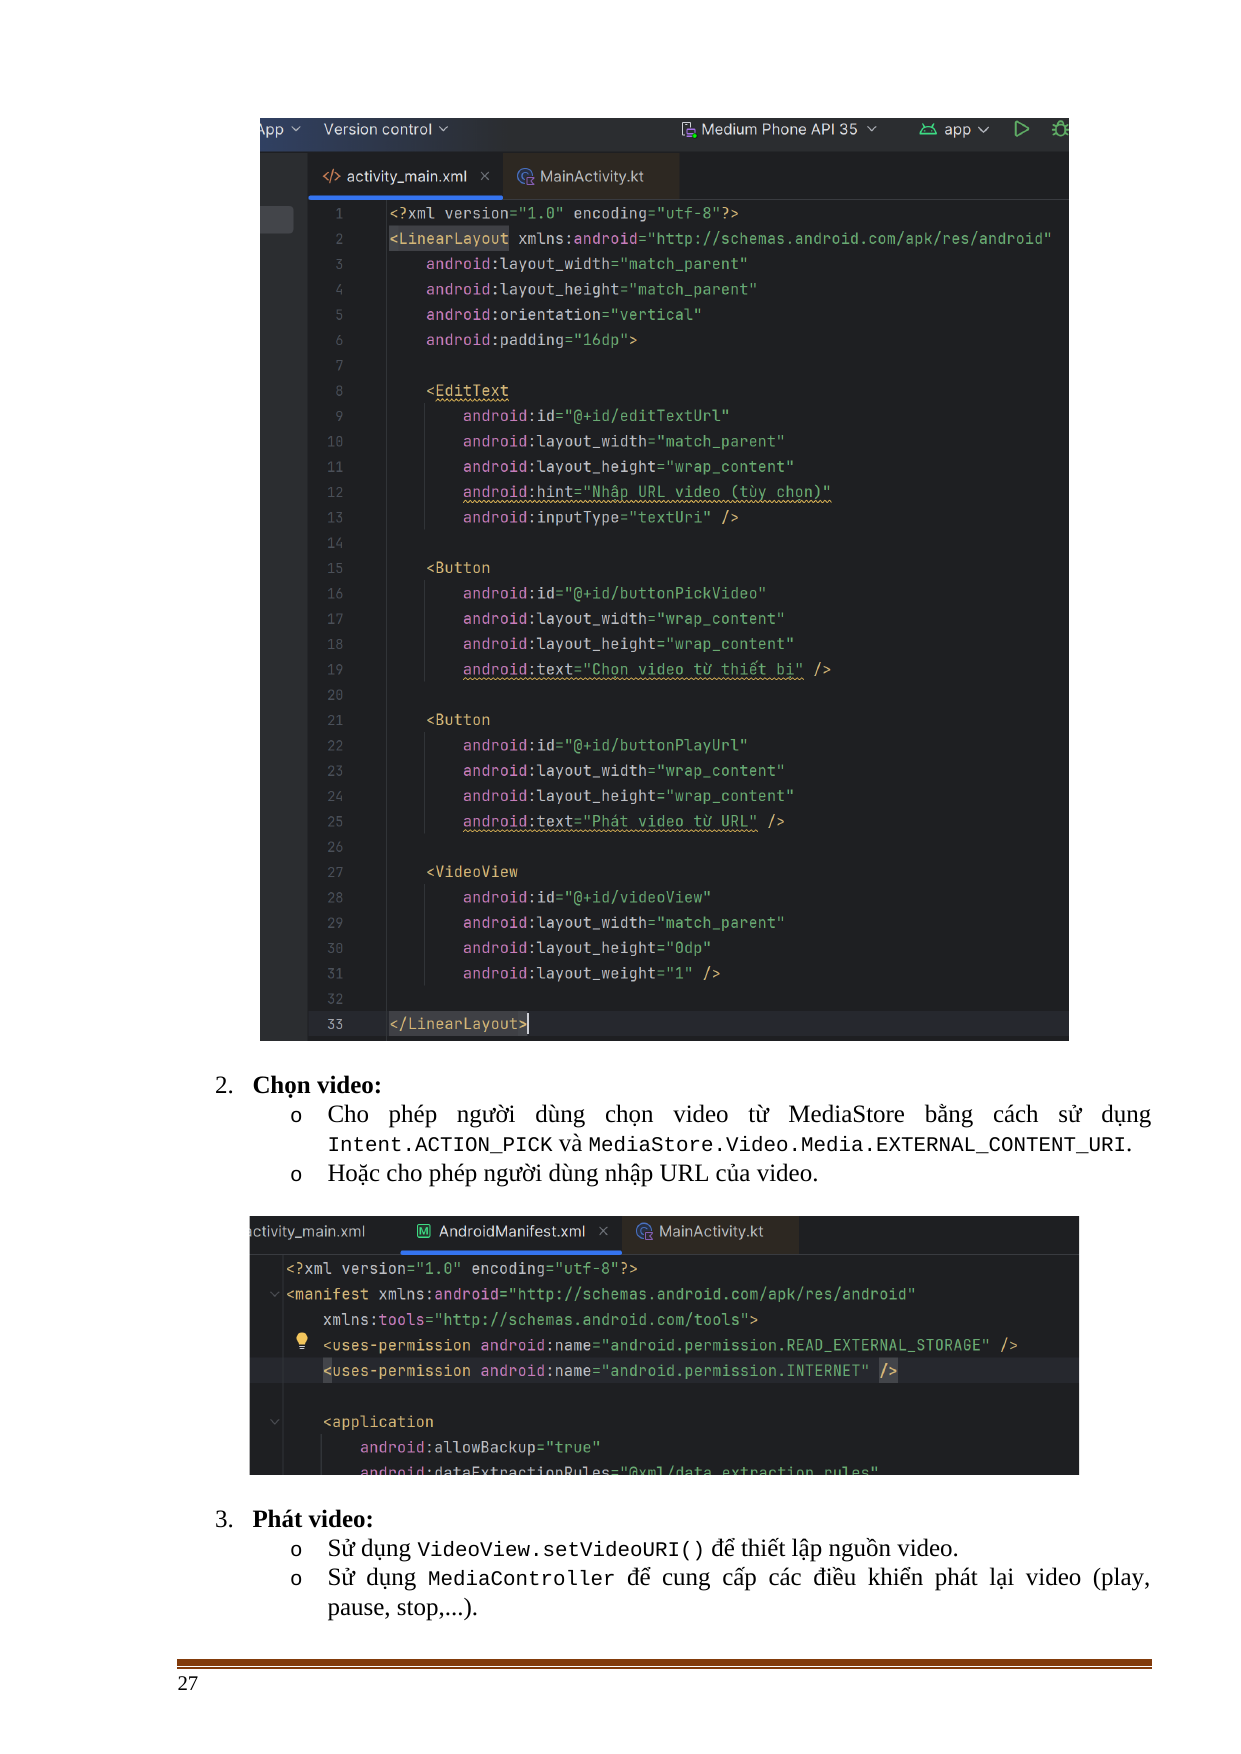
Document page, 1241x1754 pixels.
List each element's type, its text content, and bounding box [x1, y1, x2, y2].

picture [249, 1216, 1080, 1475]
list Hoặc cho phép người dùng nhập URL của video. [290, 1158, 1152, 1187]
list Phát video: [215, 1504, 1152, 1533]
list Chọn video: [215, 1070, 1152, 1099]
list Sử dụng VideoView.setVideoURI() để thiết lập nguồn video. [290, 1533, 1152, 1562]
picture [260, 118, 1069, 1041]
list Cho phép người dùng chọn video từ MediaStore bằng cách sử dụng Intent.ACTION_PICK và MediaStore.Video.Media.EXTERNAL_CONTENT_URI. [290, 1099, 1152, 1158]
list Sử dụng MediaController để cung cấp các điều khiển phát lại video (play, pause, stop,...). [290, 1562, 1152, 1621]
